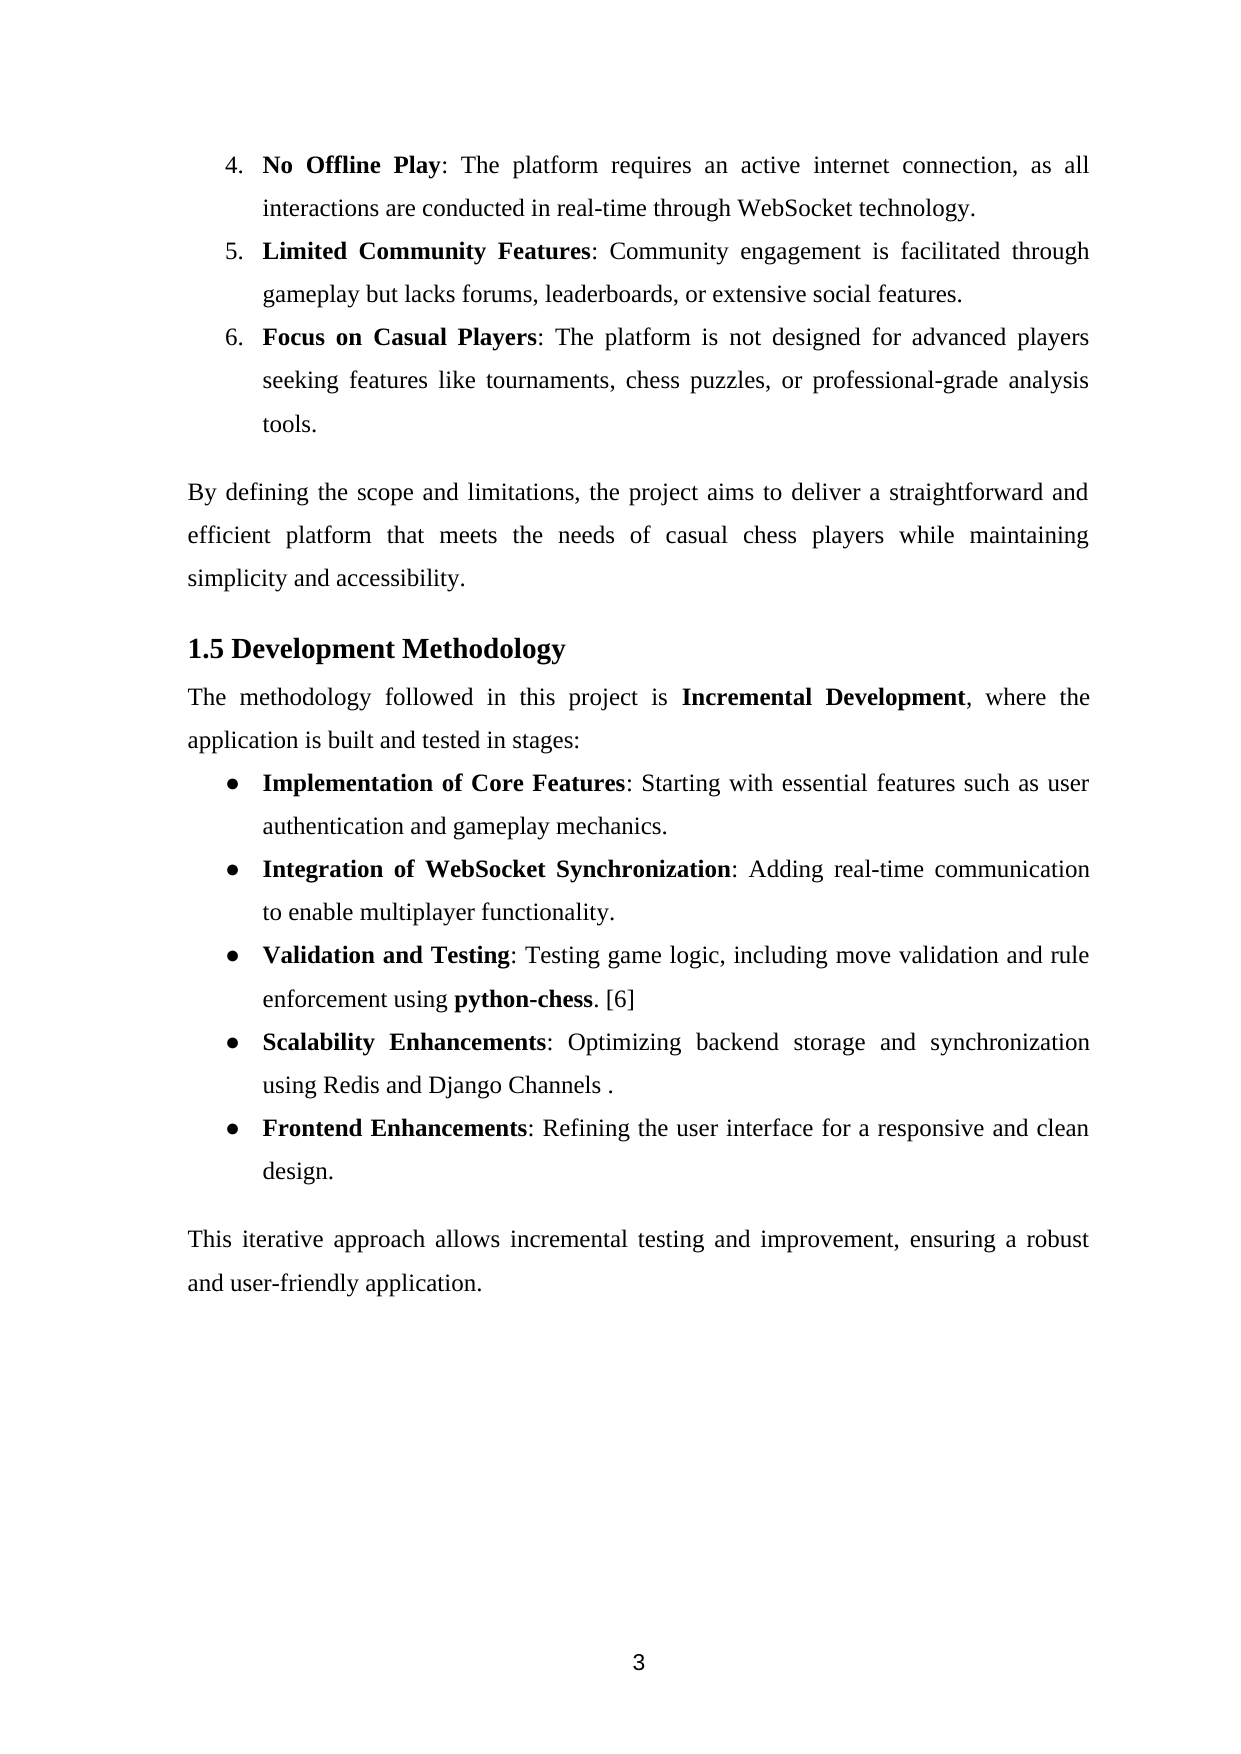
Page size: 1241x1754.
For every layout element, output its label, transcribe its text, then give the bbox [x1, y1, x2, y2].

list Implementation of Core Features: Starting with essential features such as user authentication and gameplay mechanics. [225, 768, 1090, 840]
list Focus on Casual Players: The platform is not designed for advanced players seeking features like tournaments, chess puzzles, or professional-grade analysis tools. [225, 322, 1090, 437]
list Scalability Enhancements: Optimizing backend storage and synchronization using Redis and Django Channels . [225, 1027, 1090, 1099]
list Frontend Enhancements: Refining the user interface for a responsive and clean design. [225, 1113, 1090, 1185]
text 1.5 Development Methodology [187, 631, 1090, 665]
list Integration of WebSocket Synchronization: Adding real-time communication to enable multiplayer functionality. [225, 854, 1090, 926]
text This iterative approach allows incremental testing and improvement, ensuring a robust and user-friendly application. ​ [187, 1224, 1090, 1296]
list No Offline Play: The platform requires an active internet connection, as all interactions are conducted in real-time through WebSocket technology. [225, 150, 1090, 222]
text The methodology followed in this project is Incremental Development, where the application is built and tested in stages: [187, 682, 1090, 753]
list Validation and Testing: Testing game logic, including move validation and rule enforcement using python-chess. [6] [225, 941, 1090, 1012]
text By defining the scope and limitations, the project aims to deliver a straightforward and efficient platform that meets the needs of casual chess players while maintaining simplicity and accessibility. [187, 477, 1090, 592]
list Limited Community Features: Community engagement is facilitated through gameplay but lacks forums, leaderboards, or extensive social features. [225, 236, 1090, 308]
